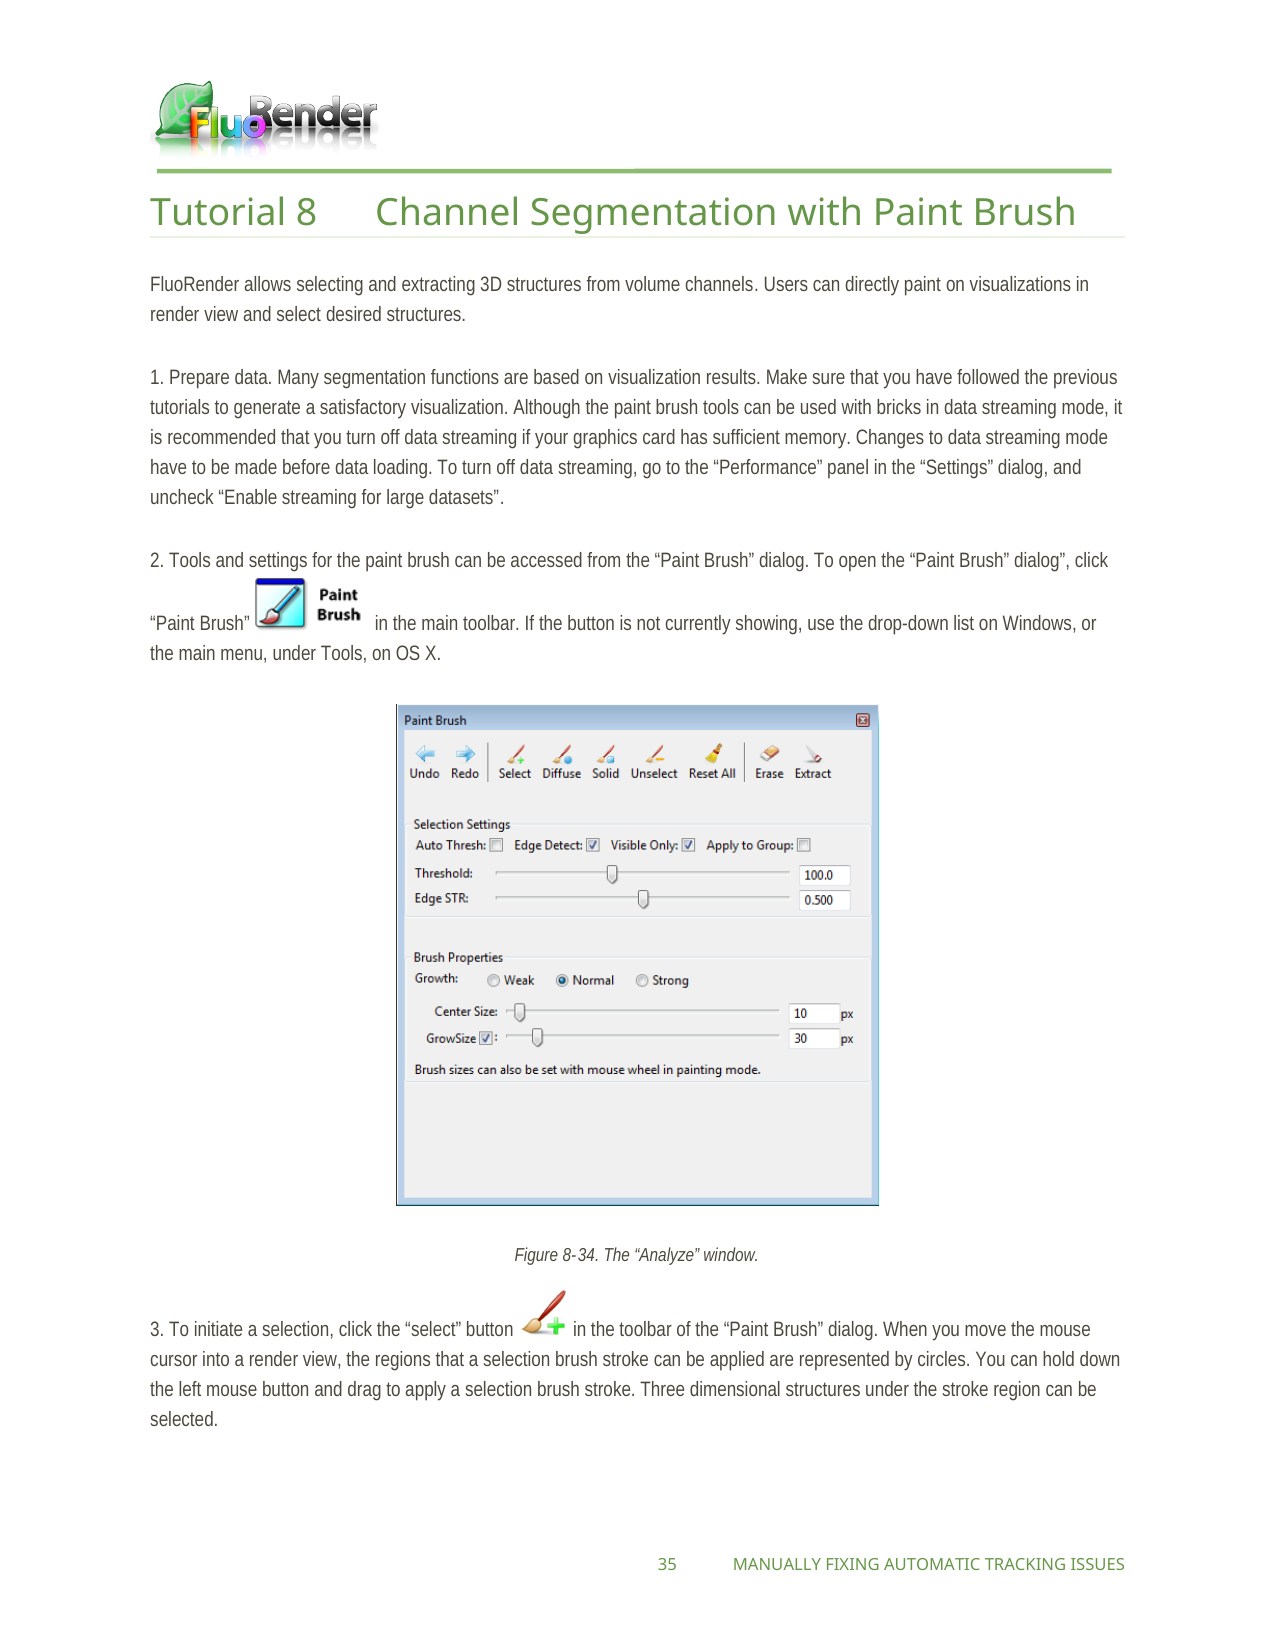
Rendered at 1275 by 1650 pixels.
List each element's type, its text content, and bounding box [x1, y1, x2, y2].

picture [518, 1286, 569, 1337]
picture [150, 75, 379, 162]
text 2. Tools and settings for the paint brush can be accessed from the “Paint Brush” dialog. To open the “Paint Brush” dialog”, click “Paint Brush” in the main toolbar. If the button is not currently showing, use the drop-down list on Windows, or the main menu, under Tools, on OS X. [150, 548, 1125, 665]
subtitle Channel Segmentation with Paint Brush [150, 185, 1125, 236]
text FluoRender allows selecting and extracting 3D structures from volume channels. Users can directly paint on visualizations in render view and select desired structures. [150, 272, 1125, 326]
text 3. To initiate a selection, click the “select” button in the toolbar of the “Paint Brush” dialog. When you move the mouse cursor into a render view, the regions that a selection brush stroke can be applied are represented by circles. You can hold down the left mouse button and drag to apply a selection brush stroke. Three dimensional structures under the stroke region can be selected. [150, 1287, 1125, 1430]
picture [396, 704, 879, 1206]
picture [254, 577, 370, 631]
text 1. Prepare data. Many segmentation functions are based on visualization results. Make sure that you have followed the previous tutorials to generate a satisfactory visualization. Although the paint brush tools can be used with bricks in data streaming mode, it is recommended that you turn off data streaming if your graphics card has sufficient memory. Changes to data streaming mode have to be made before data loading. To turn off data streaming, go to the “Performance” panel in the “Settings” dialog, and uncheck “Enable streaming for large datasets”. [150, 365, 1125, 509]
